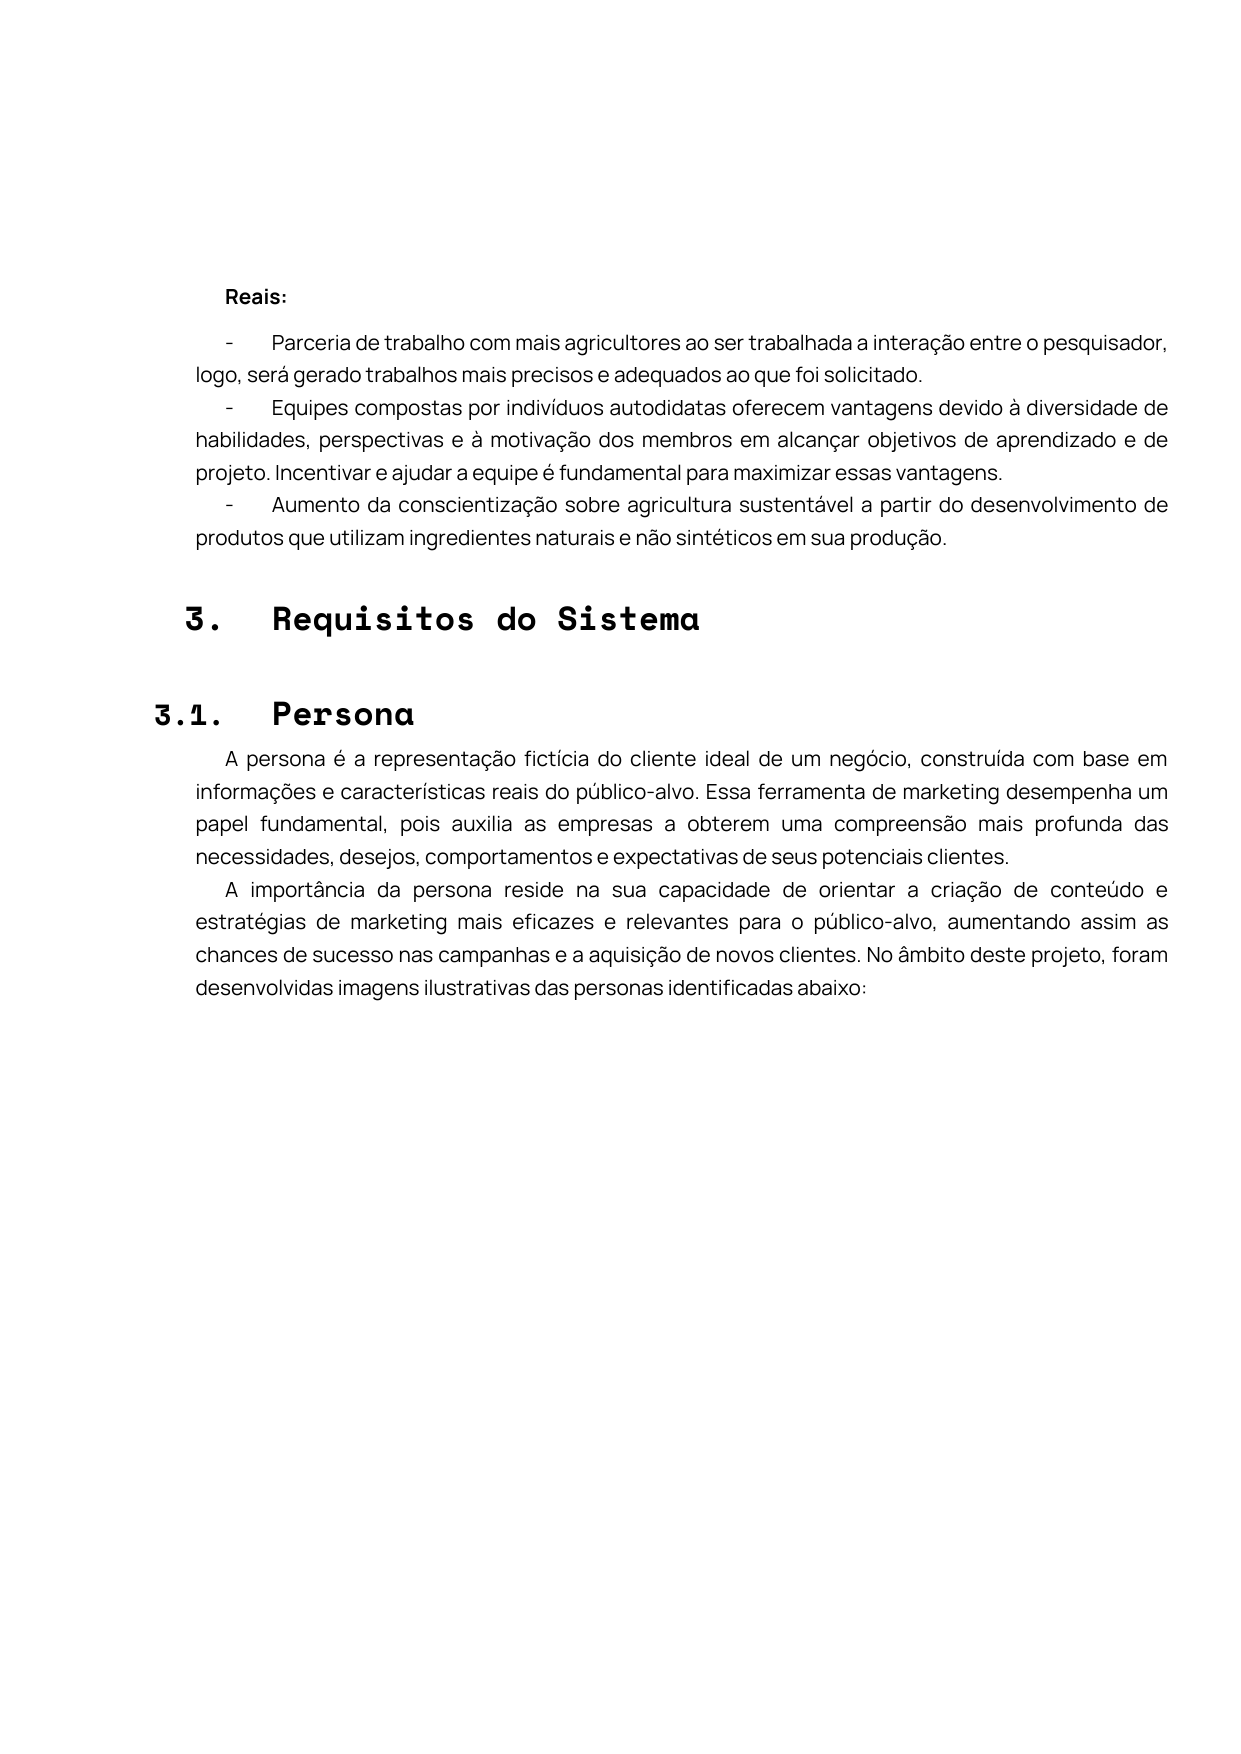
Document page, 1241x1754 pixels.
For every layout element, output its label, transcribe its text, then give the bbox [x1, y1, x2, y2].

list Equipes compostas por indivíduos autodidatas oferecem vantagens devido à diversidade de habilidades, perspectivas e à motivação dos membros em alcançar objetivos de aprendizado e de projeto. Incentivar e ajudar a equipe é fundamental para maximizar essas vantagens. [195, 393, 1169, 487]
text A persona é a representação fictícia do cliente ideal de um negócio, construída com base em informações e características reais do público-alvo. Essa ferramenta de marketing desempenha um papel fundamental, pois auxilia as empresas a obterem uma compreensão mais profunda das necessidades, desejos, comportamentos e expectativas de seus potenciais clientes. [195, 744, 1169, 871]
subtitle Persona [195, 688, 1169, 737]
list Aumento da conscientização sobre agricultura sustentável a partir do desenvolvimento de produtos que utilizam ingredientes naturais e não sintéticos em sua produção. [195, 491, 1169, 552]
subtitle Requisitos do Sistema [195, 593, 1169, 643]
list Parceria de trabalho com mais agricultores ao ser trabalhada a interação entre o pesquisador, logo, será gerado trabalhos mais precisos e adequados ao que foi solicitado. [195, 328, 1169, 389]
text Reais: [195, 283, 1169, 311]
text A importância da persona reside na sua capacidade de orientar a criação de conteúdo e estratégias de marketing mais eficazes e relevantes para o público-alvo, aumentando assim as chances de sucesso nas campanhas e a aquisição de novos clientes. No âmbito deste projeto, foram desenvolvidas imagens ilustrativas das personas identificadas abaixo: [195, 875, 1169, 1001]
